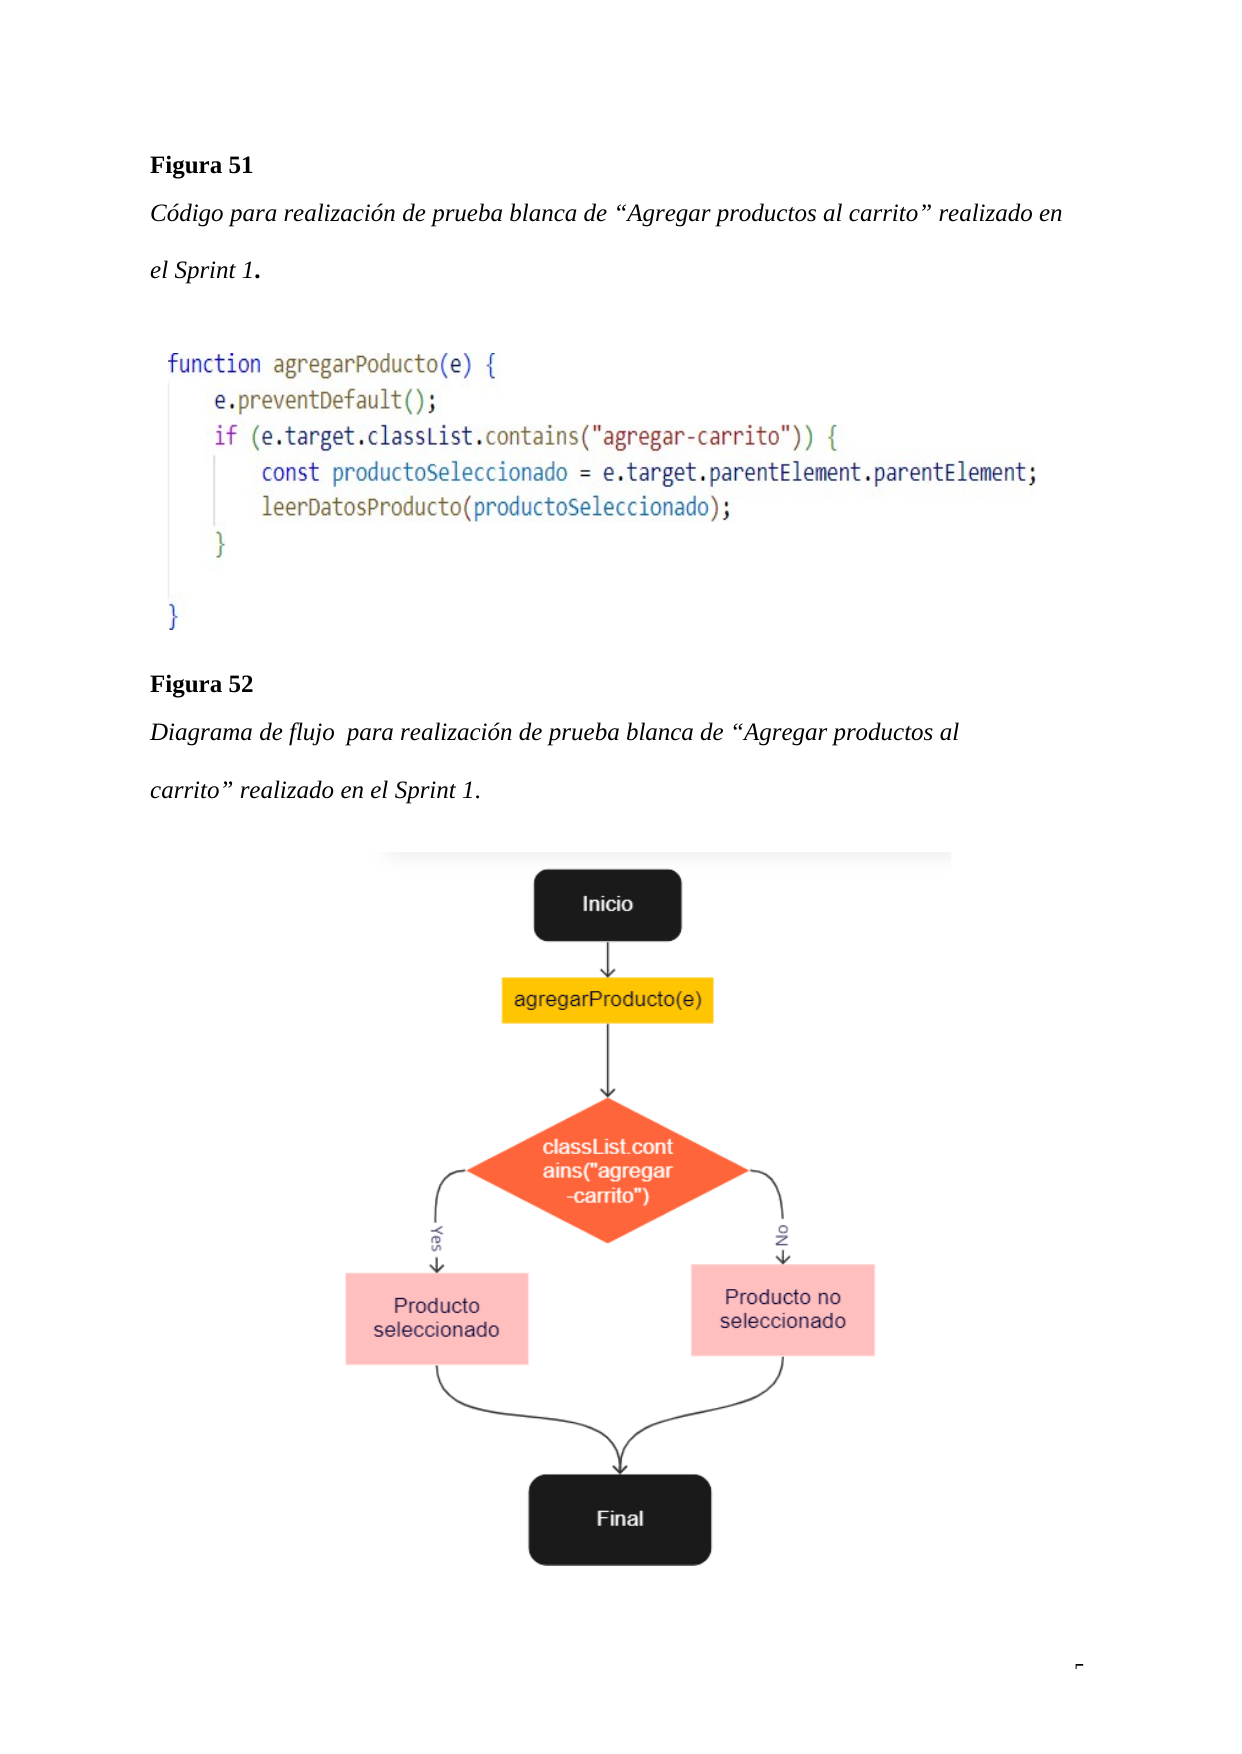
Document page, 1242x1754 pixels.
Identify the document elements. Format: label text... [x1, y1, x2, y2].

picture [345, 852, 952, 1566]
picture [167, 353, 1036, 630]
subtitle Figura 52 [150, 669, 1146, 698]
text Código para realización de prueba blanca de “Agregar productos al carrito” realizado en el Sprint 1. [150, 198, 1083, 284]
text Diagrama de flujo para realización de prueba blanca de “Agregar productos al carrito” realizado en el Sprint 1. [150, 717, 1047, 803]
subtitle Figura 51 [150, 150, 1146, 179]
